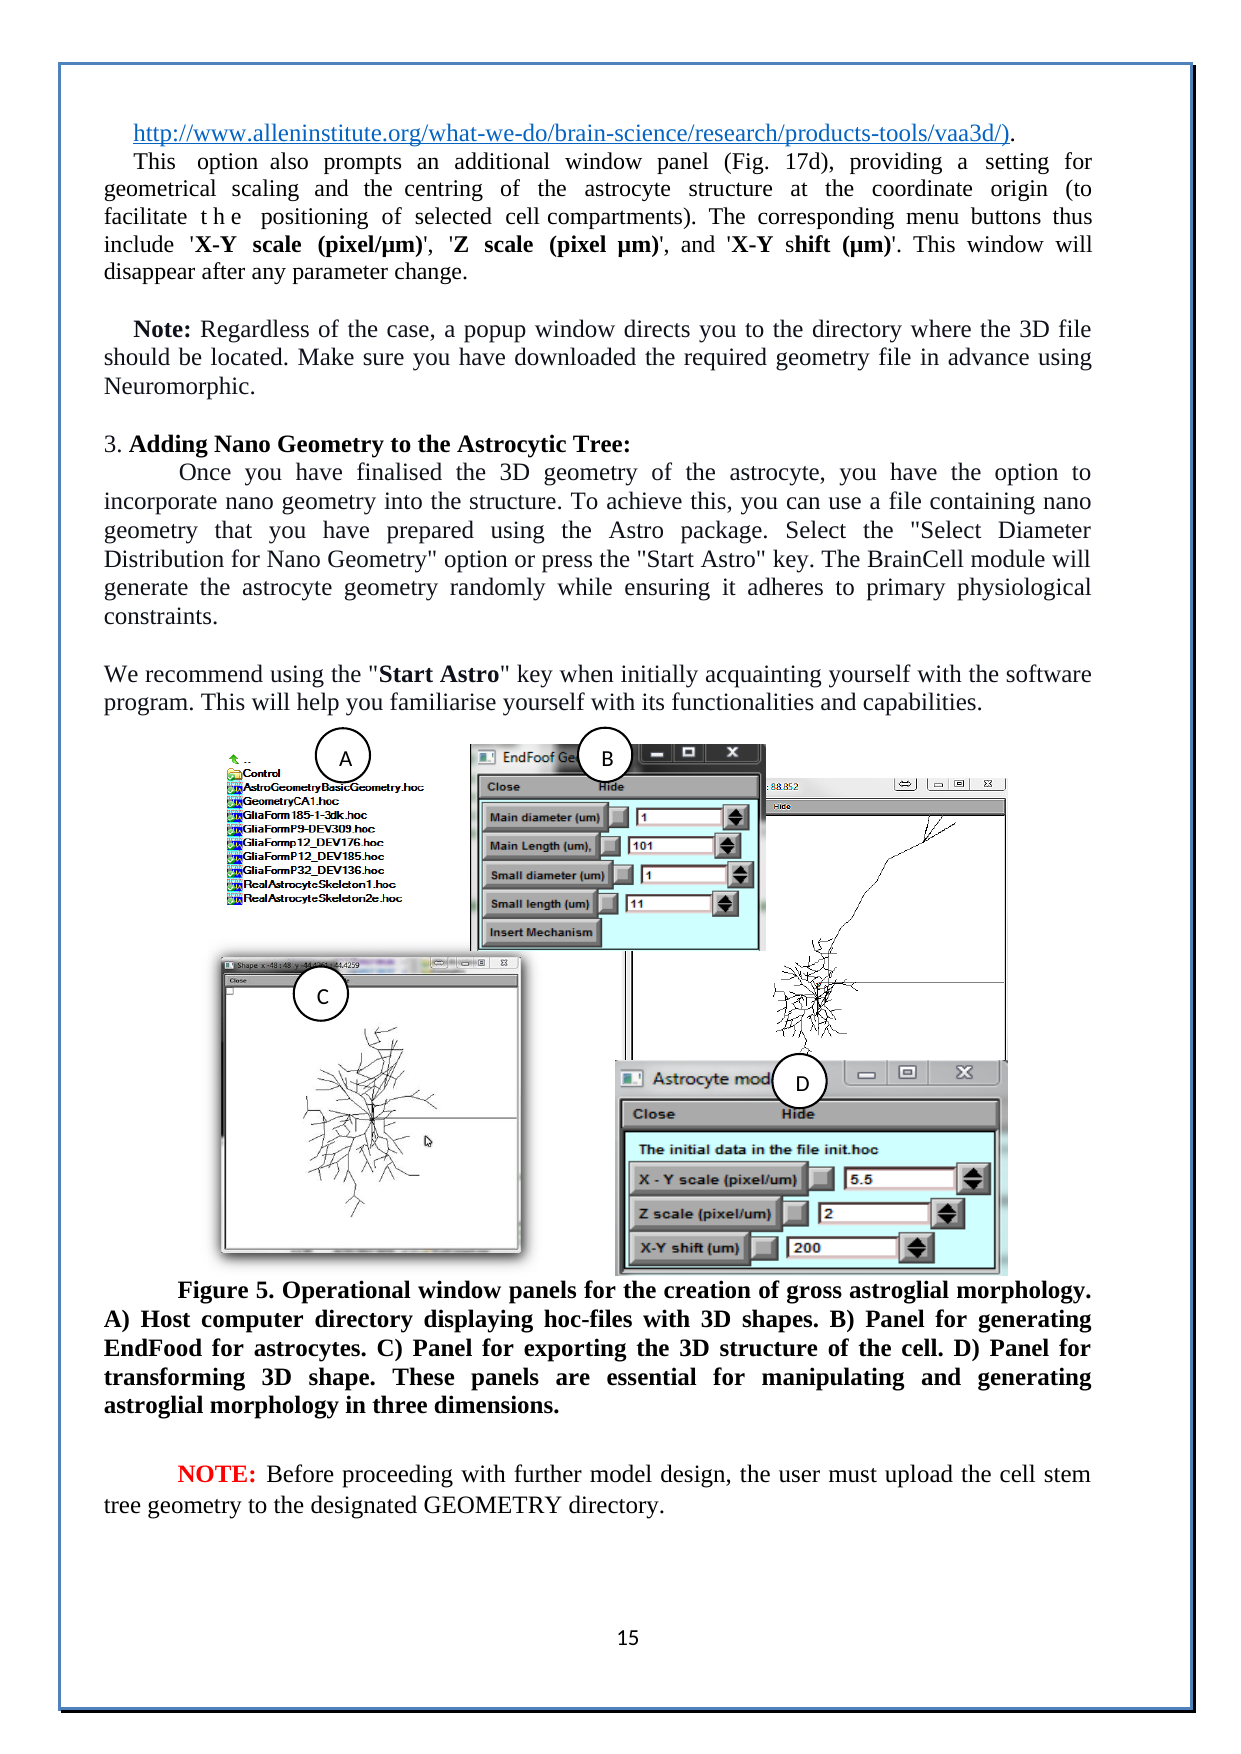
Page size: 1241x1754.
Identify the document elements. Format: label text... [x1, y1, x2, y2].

text 3. Adding Nano Geometry to the Astrocytic Tree: [103, 429, 1093, 457]
text This option also prompts an additional window panel (Fig. 17d), providing a setting for geometrical scaling and the centring of the astrocyte structure at the coordinate origin (to facilitate the positioning of selected cell compartments). The corresponding menu buttons thus include 'X-Y scale (pixel/μm)', 'Z scale (pixel μm)', and 'X-Y shift (μm)'. This window will disappear after any parameter change. [103, 147, 1093, 285]
text Once you have finalised the 3D geometry of the astrocyte, you have the option to incorporate nano geometry into the structure. To achieve this, you can use a file containing nano geometry that you have prepared using the Astro package. Select the "Select Diameter Distribution for Nano Geometry" option or press the "Start Astro" key. The BrainCell module will generate the astrocyte geometry randomly while ensuring it adheres to primary physiological constraints. [103, 457, 1093, 630]
text Figure 5. Operational window panels for the creation of gross astroglial morphology. A) Host computer directory displaying hoc-files with 3D shapes. B) Panel for generating EndFood for astrocytes. C) Panel for exporting the 3D structure of the cell. D) Panel for transforming 3D shape. These panels are essential for manipulating and generating astroglial morphology in three dimensions. [103, 1275, 1093, 1419]
picture [225, 754, 454, 917]
text We recommend using the "Start Astro" key when initially acquainting yourself with the software program. This will help you familiarise yourself with its functionalities and capabilities. [103, 659, 1093, 716]
picture [201, 744, 1008, 1275]
text NOTE: Before proceeding with further model design, the user must upload the cell stem tree geometry to the designated GEOMETRY directory. [103, 1459, 1093, 1519]
text http://www.alleninstitute.org/what-we-do/brain-science/research/products-tools/vaa3d/). [103, 118, 1093, 147]
text Note: Regardless of the case, a popup window directs you to the directory where the 3D file should be located. Make sure you have downloaded the required geometry file in advance using Neuromorphic. [103, 314, 1093, 400]
